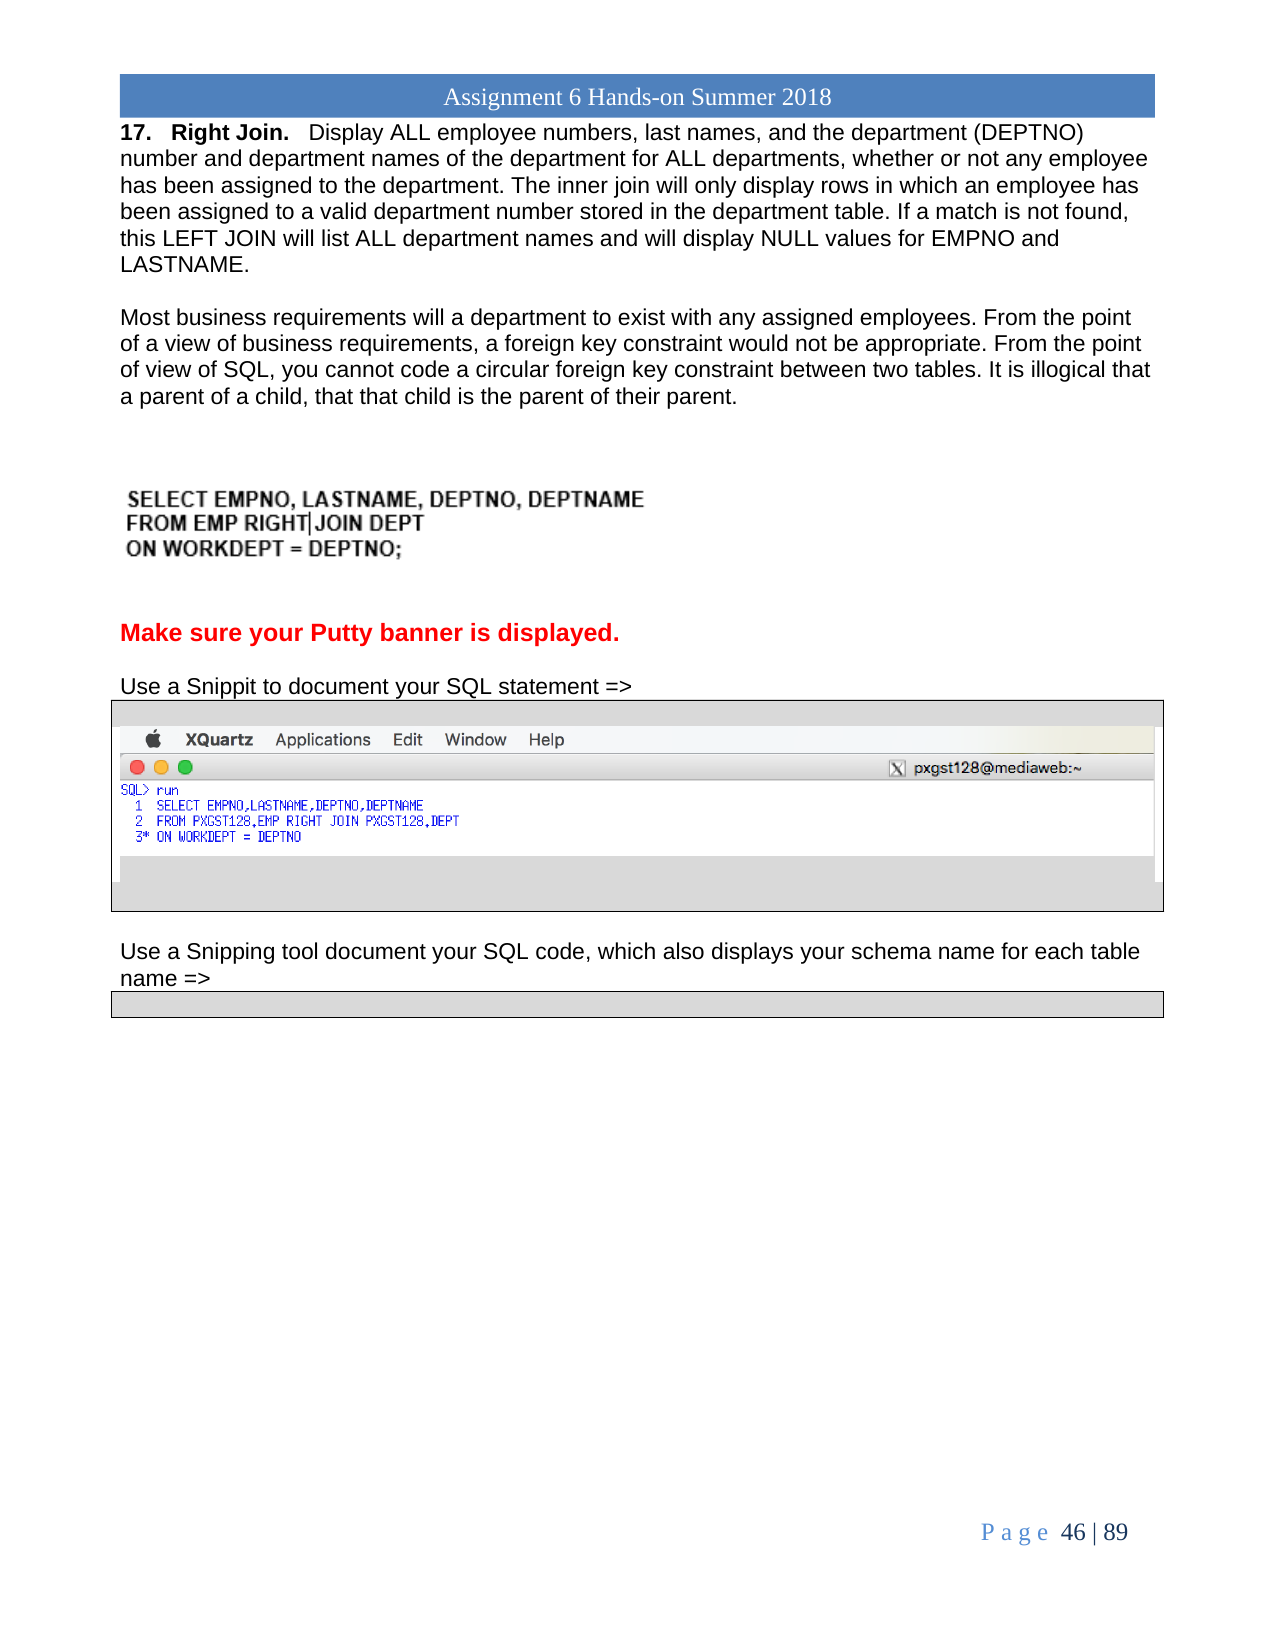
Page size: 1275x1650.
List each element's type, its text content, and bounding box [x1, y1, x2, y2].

text Use a Snippit to document your SQL statement => [120, 673, 1155, 699]
picture [120, 726, 1154, 856]
picture [120, 485, 1111, 566]
text Use a Snipping tool document your SQL code, which also displays your schema name for each table name => [120, 938, 1155, 991]
text Make sure your Putty banner is displayed. [120, 618, 1155, 647]
text 17. Right Join. Display ALL employee numbers, last names, and the department (DEPTNO) number and department names of the department for ALL departments, whether or not any employee has been assigned to the department. The inner join will only display rows in which an employee has been assigned to a valid department number stored in the department table. If a match is not found, this LEFT JOIN will list ALL department names and will display NULL values for EMPNO and LASTNAME. [120, 118, 1155, 277]
text Most business requirements will a department to exist with any assigned employees. From the point of a view of business requirements, a foreign key constraint would not be appropriate. From the point of view of SQL, you cannot code a circular foreign key constraint between two tables. It is illogical that a parent of a child, that that child is the parent of their parent. [120, 303, 1155, 409]
